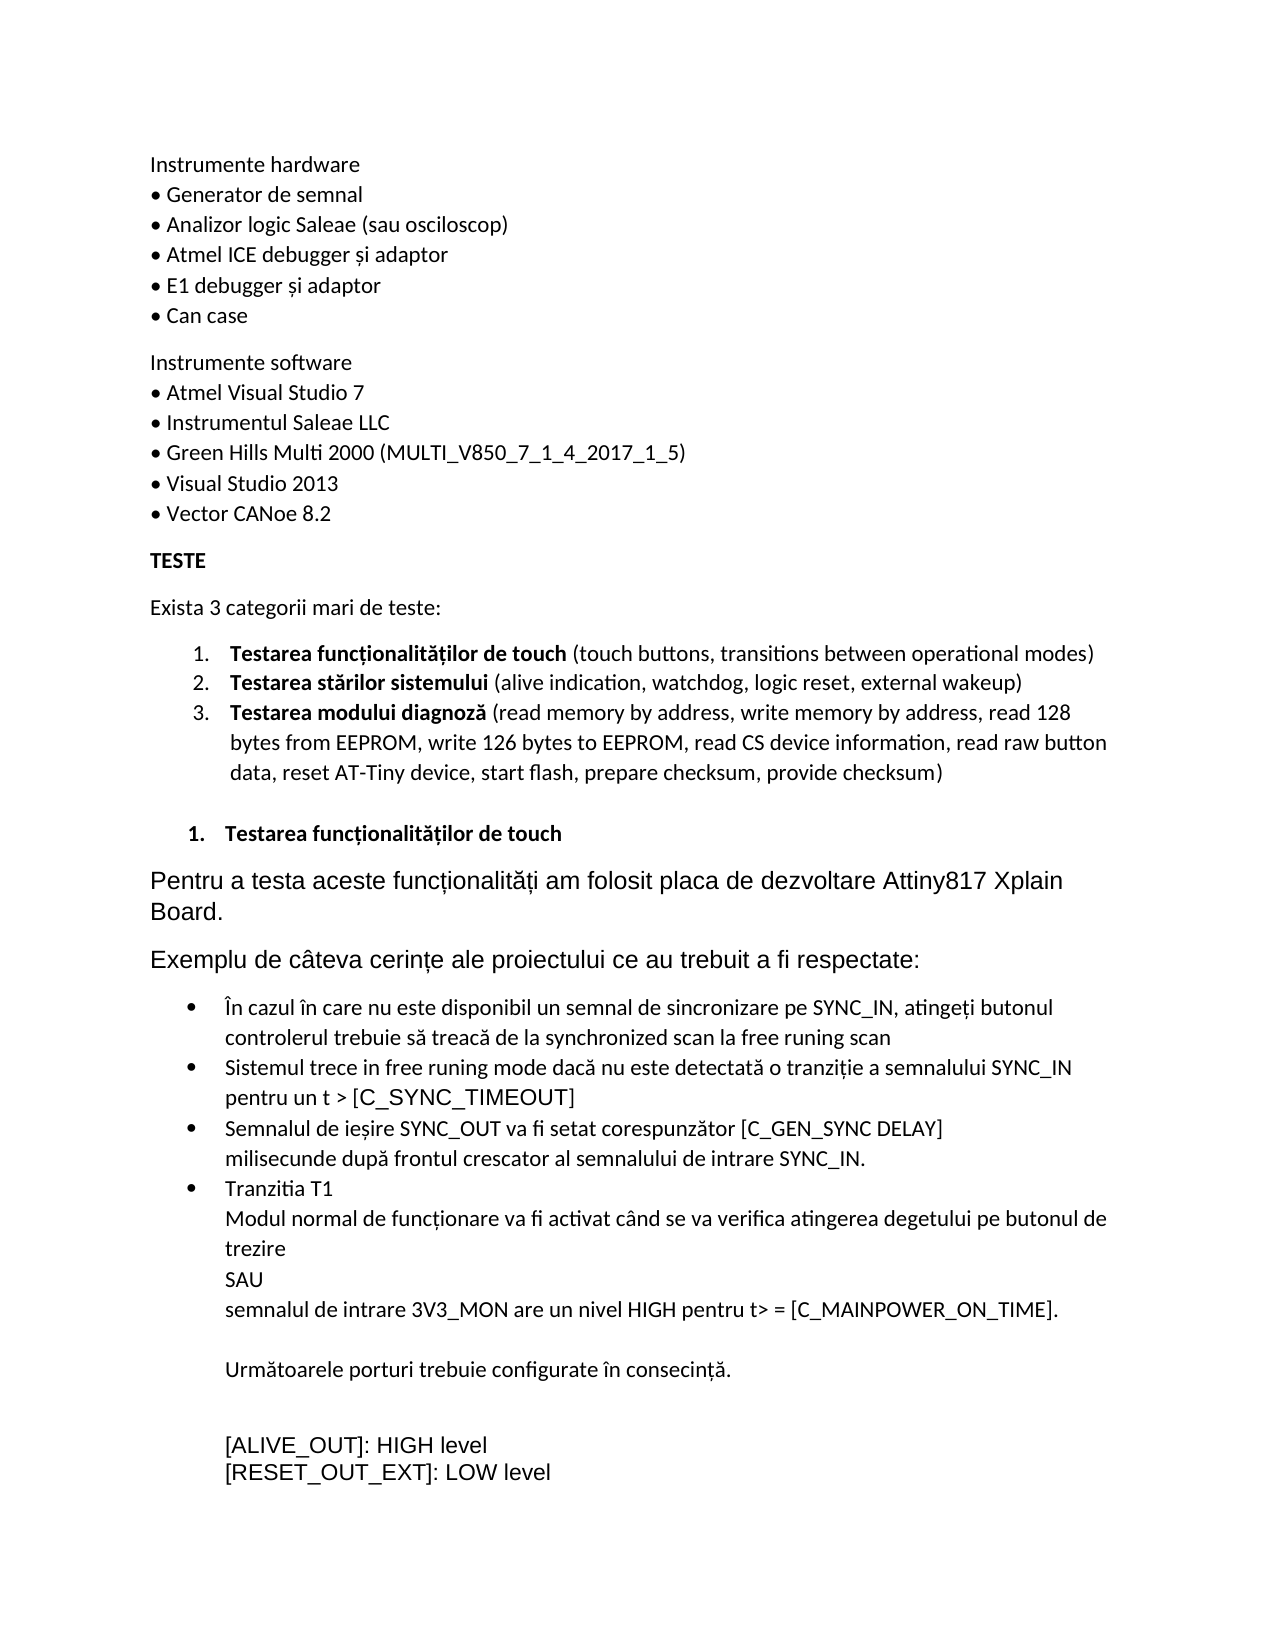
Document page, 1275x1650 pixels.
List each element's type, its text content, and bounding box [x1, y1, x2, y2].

list Testarea funcționalităților de touch (touch buttons, transitions between operational modes) [192, 639, 1125, 668]
text Instrumente software • Atmel Visual Studio 7 • Instrumentul Saleae LLC • Green Hills Multi 2000 (MULTI_V850_7_1_4_2017_1_5) • Visual Studio 2013 • Vector CANoe 8.2 [150, 348, 1125, 527]
text Exista 3 categorii mari de teste: [150, 593, 1125, 621]
list Tranzitia T1 [187, 1174, 1125, 1202]
list Următoarele porturi trebuie configurate în consecință. [225, 1325, 1125, 1383]
list Modul normal de funcționare va fi activat când se va verifica atingerea degetului pe butonul de trezire SAU semnalul de intrare 3V3_MON are un nivel HIGH pentru t> = [C_MAINPOWER_ON_TIME]. [225, 1204, 1125, 1323]
text Instrumente hardware • Generator de semnal • Analizor logic Saleae (sau osciloscop) • Atmel ICE debugger și adaptor • E1 debugger și adaptor • Can case [150, 150, 1125, 329]
list Testarea stărilor sistemului (alive indication, watchdog, logic reset, external wakeup) [192, 668, 1125, 696]
text [ALIVE_OUT]: HIGH level [150, 1432, 1125, 1459]
list Testarea funcționalităților de touch [187, 819, 1125, 847]
list Semnalul de ieșire SYNC_OUT va fi setat corespunzător [C_GEN_SYNC DELAY] milisecunde după frontul crescator al semnalului de intrare SYNC_IN. [187, 1114, 1125, 1172]
text TESTE [150, 546, 1125, 574]
text [RESET_OUT_EXT]: LOW level [150, 1459, 1125, 1485]
list Sistemul trece in free runing mode dacă nu este detectată o tranziție a semnalului SYNC_IN pentru un t > [C_SYNC_TIMEOUT] [187, 1053, 1125, 1111]
text Exemplu de câteva cerințe ale proiectului ce au trebuit a fi respectate: [150, 945, 1125, 974]
text Pentru a testa aceste funcționalități am folosit placa de dezvoltare Attiny817 Xplain Board. [150, 866, 1125, 926]
list În cazul în care nu este disponibil un semnal de sincronizare pe SYNC_IN, atingeți butonul controlerul trebuie să treacă de la synchronized scan la free runing scan [187, 993, 1125, 1051]
list Testarea modului diagnoză (read memory by address, write memory by address, read 128 bytes from EEPROM, write 126 bytes to EEPROM, read CS device information, read raw button data, reset AT-Tiny device, start flash, prepare checksum, provide checksum) [192, 698, 1125, 786]
